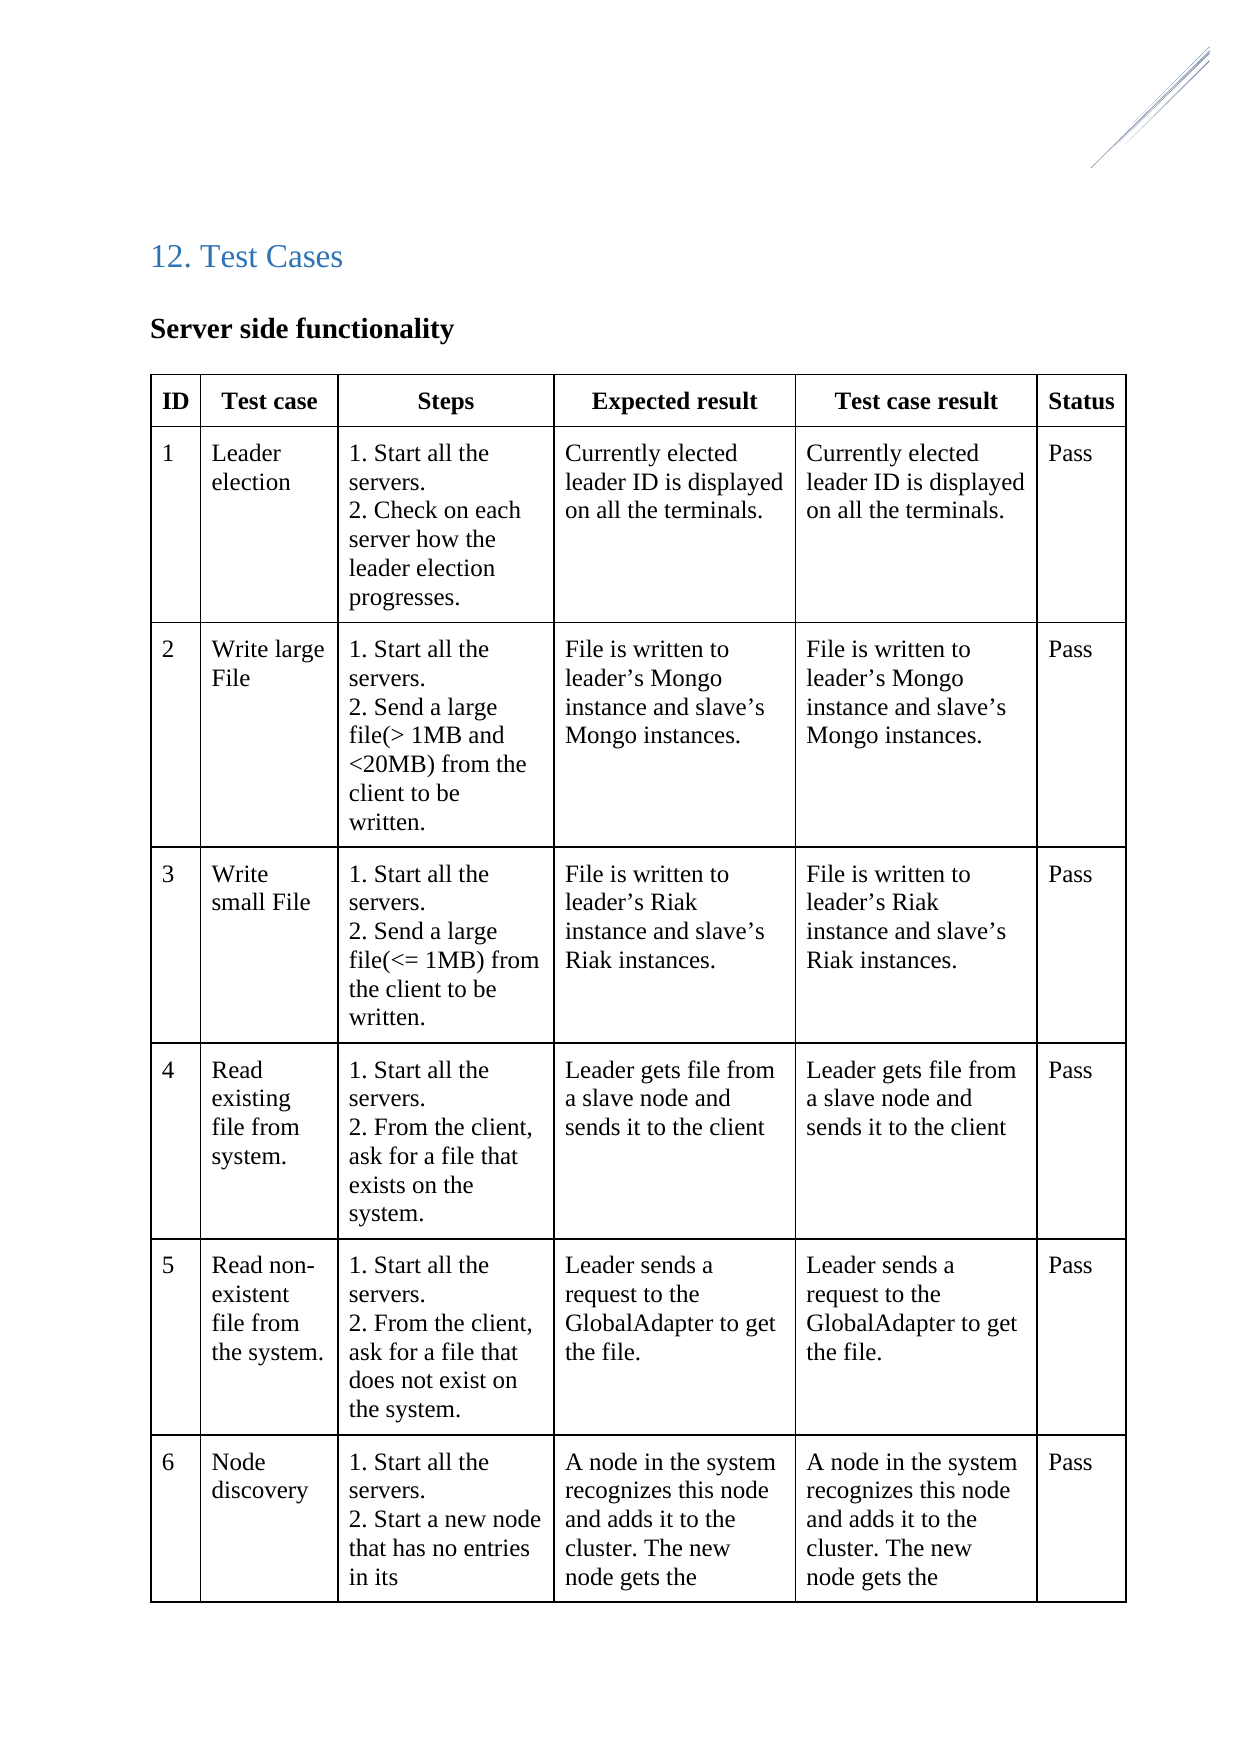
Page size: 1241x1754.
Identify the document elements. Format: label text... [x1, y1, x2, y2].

table_cell Currently elected leader ID is displayed on all the terminals. [796, 427, 1036, 622]
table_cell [555, 1436, 795, 1601]
table_cell Leader sends a request to the GlobalAdapter to get the file. [555, 1240, 795, 1434]
table_cell Currently elected leader ID is displayed on all the terminals. [555, 427, 795, 622]
table_cell Write large File [201, 623, 337, 846]
table_cell Leader gets file from a slave node and sends it to the client [555, 1044, 795, 1238]
table_cell Pass [1038, 1240, 1125, 1434]
table_header Expected result [555, 375, 795, 426]
table_header Test case [201, 375, 337, 426]
table_header Test case result [796, 375, 1036, 426]
table_cell Leader gets file from a slave node and sends it to the client [796, 1044, 1036, 1238]
table_cell 1. Start all the servers. 2. Send a large file(> 1MB and <20MB) from the client to be written. [339, 623, 553, 846]
table_cell Pass [1038, 623, 1125, 846]
table_cell Write small File [201, 848, 337, 1042]
table_cell Node discovery [201, 1436, 337, 1601]
table_cell 1. Start all the servers. 2. Check on each server how the leader election progresses. [339, 427, 553, 622]
table_cell 1. Start all the servers. 2. From the client, ask for a file that does not exist on the system. [339, 1240, 553, 1434]
table_cell 3 [152, 848, 200, 1042]
table_cell 1. Start all the servers. 2. Send a large file(<= 1MB) from the client to be written. [339, 848, 553, 1042]
table_cell 6 [152, 1436, 200, 1601]
table_cell Leader sends a request to the GlobalAdapter to get the file. [796, 1240, 1036, 1434]
table_cell File is written to leader’s Mongo instance and slave’s Mongo instances. [796, 623, 1036, 846]
table_header Steps [339, 375, 553, 426]
table_cell File is written to leader’s Riak instance and slave’s Riak instances. [796, 848, 1036, 1042]
table_cell File is written to leader’s Riak instance and slave’s Riak instances. [555, 848, 795, 1042]
table_cell Leader election [201, 427, 337, 622]
table_cell Read non-existent file from the system. [201, 1240, 337, 1434]
table_cell Pass [1038, 427, 1125, 622]
table_cell 1. Start all the servers. 2. From the client, ask for a file that exists on the system. [339, 1044, 553, 1238]
table_cell File is written to leader’s Mongo instance and slave’s Mongo instances. [555, 623, 795, 846]
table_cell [796, 1436, 1036, 1601]
table_cell 2 [152, 623, 200, 846]
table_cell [339, 1436, 553, 1601]
table_cell 4 [152, 1044, 200, 1238]
subtitle 12. Test Cases [150, 236, 1090, 274]
text Server side functionality [150, 311, 1090, 345]
table_cell 1 [152, 427, 200, 622]
table_cell Pass [1038, 848, 1125, 1042]
table_cell Read existing file from system. [201, 1044, 337, 1238]
table_cell 5 [152, 1240, 200, 1434]
table_header ID [152, 375, 200, 426]
table_cell Pass [1038, 1044, 1125, 1238]
table_header Status [1038, 375, 1125, 426]
table_cell Pass [1038, 1436, 1125, 1601]
